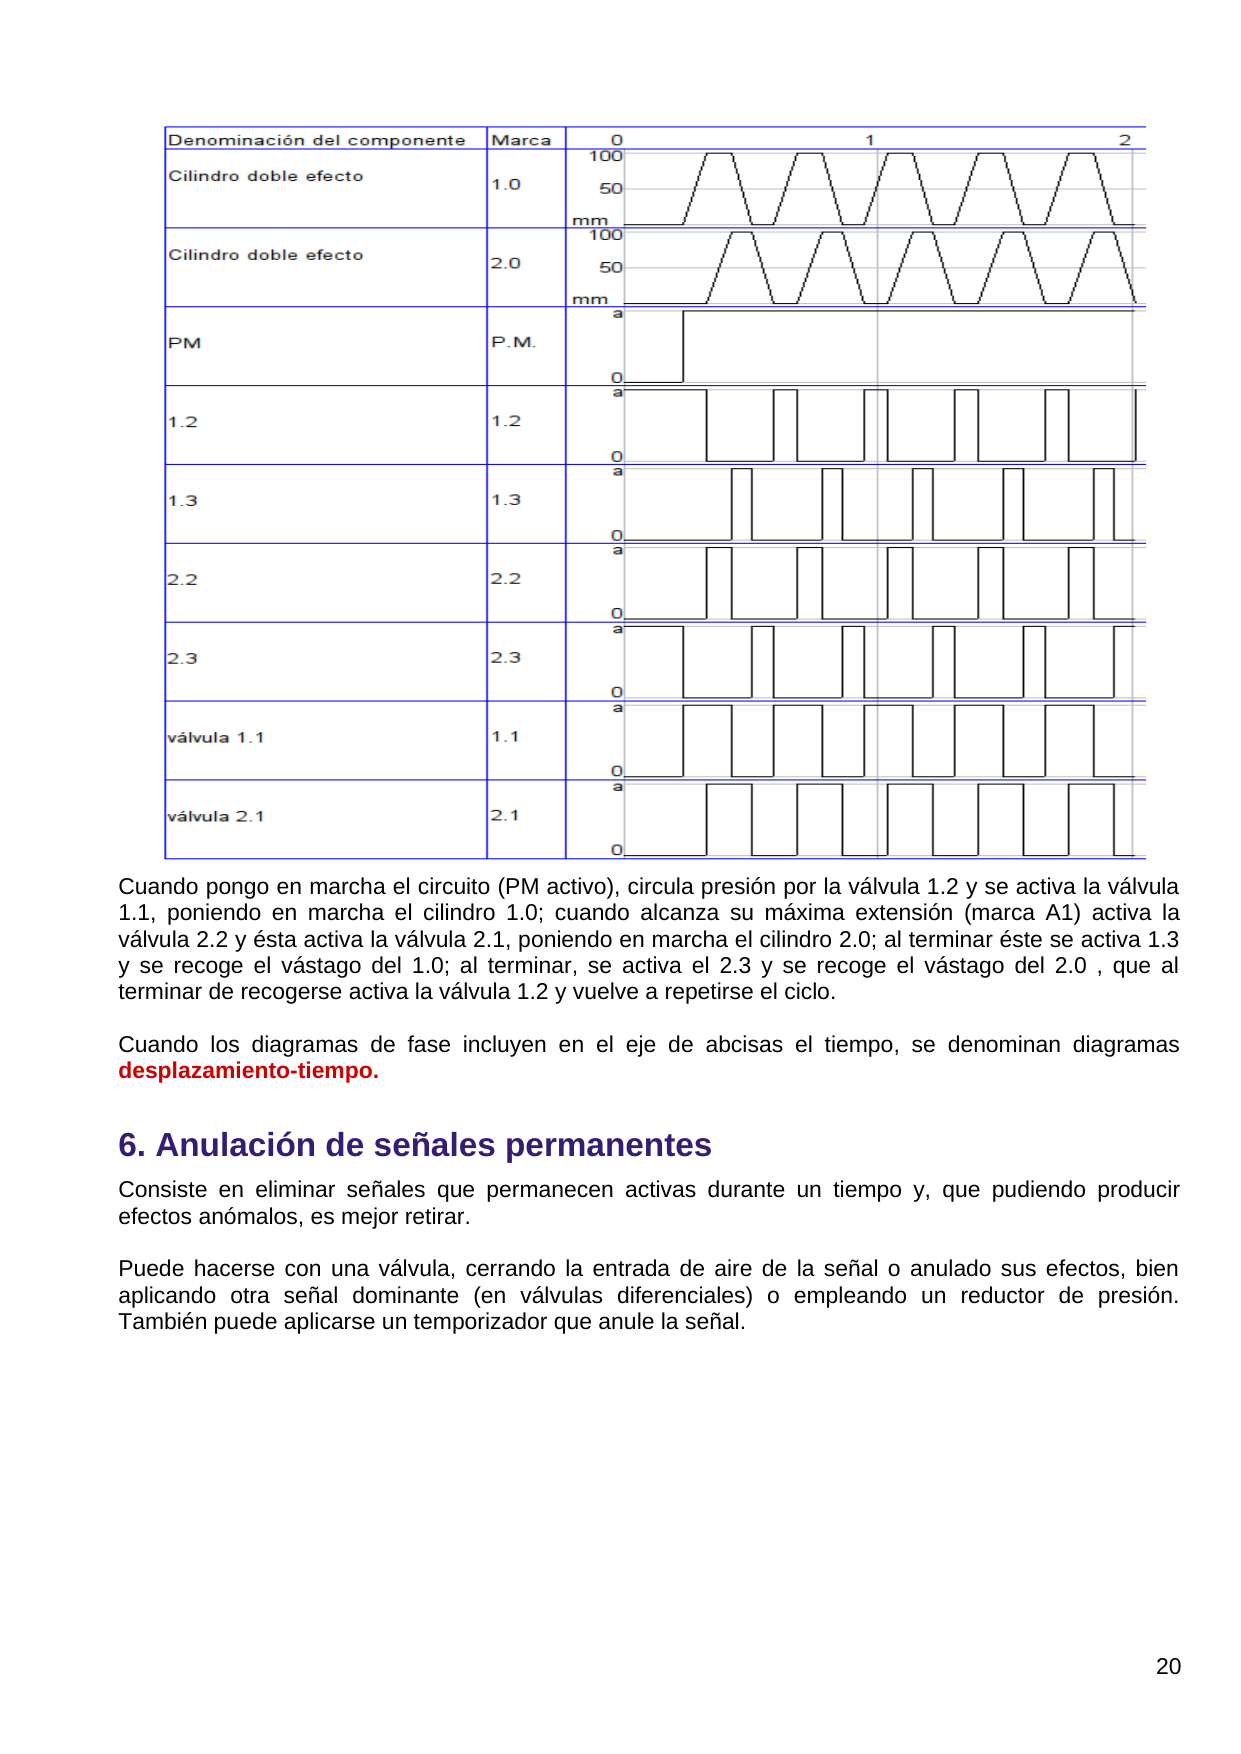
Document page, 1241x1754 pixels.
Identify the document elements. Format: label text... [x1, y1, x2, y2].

picture [153, 118, 1147, 873]
subtitle 6. Anulación de señales permanentes [118, 1125, 1181, 1164]
text Consiste en eliminar señales que permanecen activas durante un tiempo y, que pudiendo producir efectos anómalos, es mejor retirar. [118, 1176, 1181, 1229]
text Cuando pongo en marcha el circuito (PM activo), circula presión por la válvula 1.2 y se activa la válvula 1.1, poniendo en marcha el cilindro 1.0; cuando alcanza su máxima extensión (marca A1) activa la válvula 2.2 y ésta activa la válvula 2.1, poniendo en marcha el cilindro 2.0; al terminar éste se activa 1.3 y se recoge el vástago del 1.0; al terminar, se activa el 2.3 y se recoge el vástago del 2.0 , que al terminar de recogerse activa la válvula 1.2 y vuelve a repetirse el ciclo. [118, 873, 1181, 1004]
text Cuando los diagramas de fase incluyen en el eje de abcisas el tiempo, se denominan diagramas desplazamiento-tiempo. [118, 1031, 1181, 1084]
text Puede hacerse con una válvula, cerrando la entrada de aire de la señal o anulado sus efectos, bien aplicando otra señal dominante (en válvulas diferenciales) o empleando un reductor de presión. También puede aplicarse un temporizador que anule la señal. [118, 1255, 1181, 1334]
